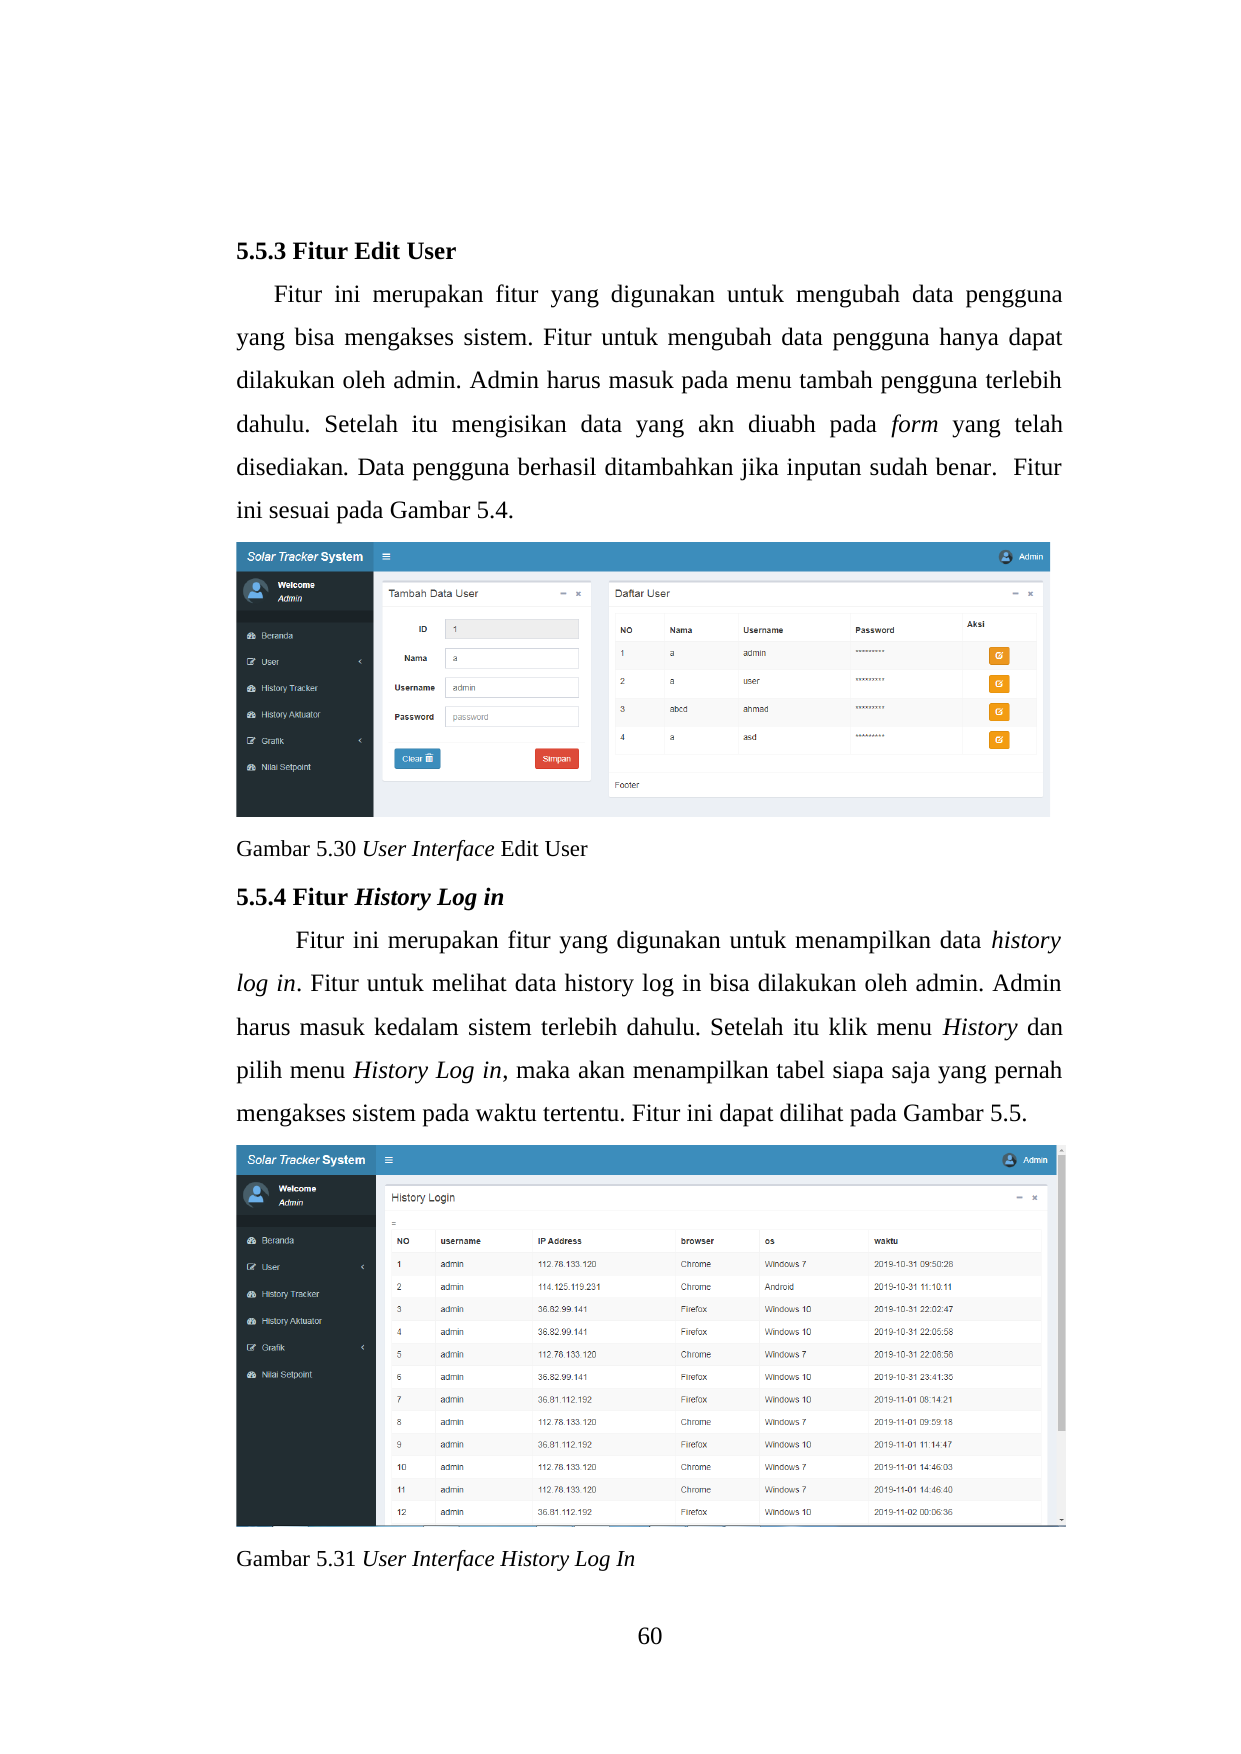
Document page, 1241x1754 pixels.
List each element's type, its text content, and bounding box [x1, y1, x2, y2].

picture [236, 542, 1051, 817]
subtitle Fitur History Log in [236, 882, 1063, 911]
text Gambar 5.15 User Interface History Log In [236, 1545, 1063, 1571]
text Fitur ini merupakan fitur yang digunakan untuk menampilkan data history log in. Fitur untuk melihat data history log in bisa dilakukan oleh admin. Admin harus masuk kedalam sistem terlebih dahulu. Setelah itu klik menu History dan pilih menu History Log in, maka akan menampilkan tabel siapa saja yang pernah mengakses sistem pada waktu tertentu. Fitur ini dapat dilihat pada Gambar 5.5. [236, 925, 1063, 1127]
text Fitur ini merupakan fitur yang digunakan untuk mengubah data pengguna yang bisa mengakses sistem. Fitur untuk mengubah data pengguna hanya dapat dilakukan oleh admin. Admin harus masuk pada menu tambah pengguna terlebih dahulu. Setelah itu mengisikan data yang akn diuabh pada form yang telah disediakan. Data pengguna berhasil ditambahkan jika inputan sudah benar. Fitur ini sesuai pada Gambar 5.4. [236, 279, 1063, 524]
text Gambar 5.14 User Interface Edit User [236, 835, 1063, 861]
picture [236, 1145, 1066, 1527]
subtitle Fitur Edit User [236, 236, 1063, 265]
